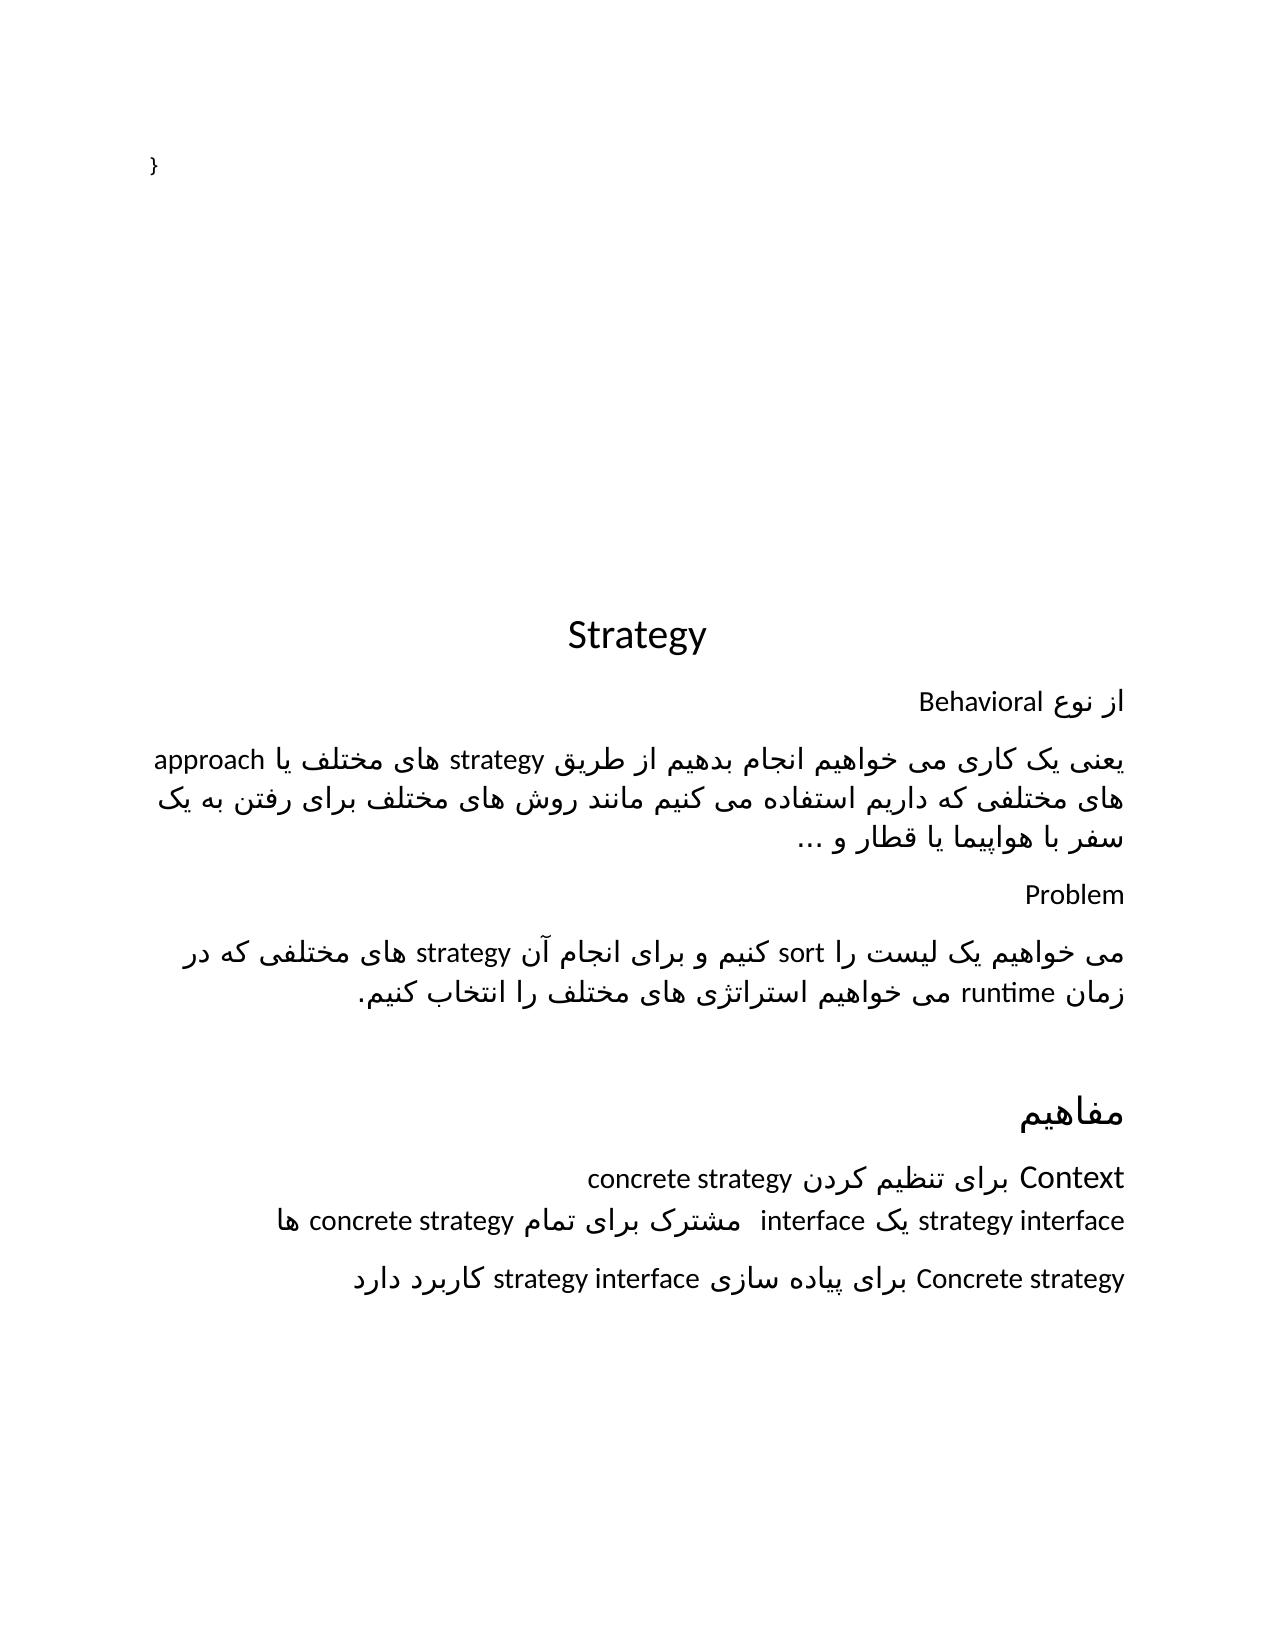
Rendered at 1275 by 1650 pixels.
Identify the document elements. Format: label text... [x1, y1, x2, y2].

text Problem [150, 876, 1125, 912]
text Concrete strategy برای پیاده سازی strategy interface کاربرد دارد [150, 1260, 1125, 1296]
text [150, 150, 1125, 213]
text Context برای تنظیم کردن concrete strategy strategy interface یک interface مشترک برای تمام concrete strategy ها [150, 1156, 1125, 1238]
text می خواهیم یک لیست را sort کنیم و برای انجام آن strategy های مختلفی که در زمان runtime می خواهیم استراتژی های مختلف را انتخاب کنیم. [150, 934, 1125, 1010]
text مفاهیم [150, 1089, 1125, 1133]
text Strategy [150, 608, 1125, 659]
text یعنی یک کاری می خواهیم انجام بدهیم از طریق strategy های مختلف یا approach های مختلفی که داریم استفاده می کنیم مانند روش های مختلف برای رفتن به یک سفر با هواپیما یا قطار و ... [150, 741, 1125, 854]
text از نوع Behavioral [150, 683, 1125, 719]
